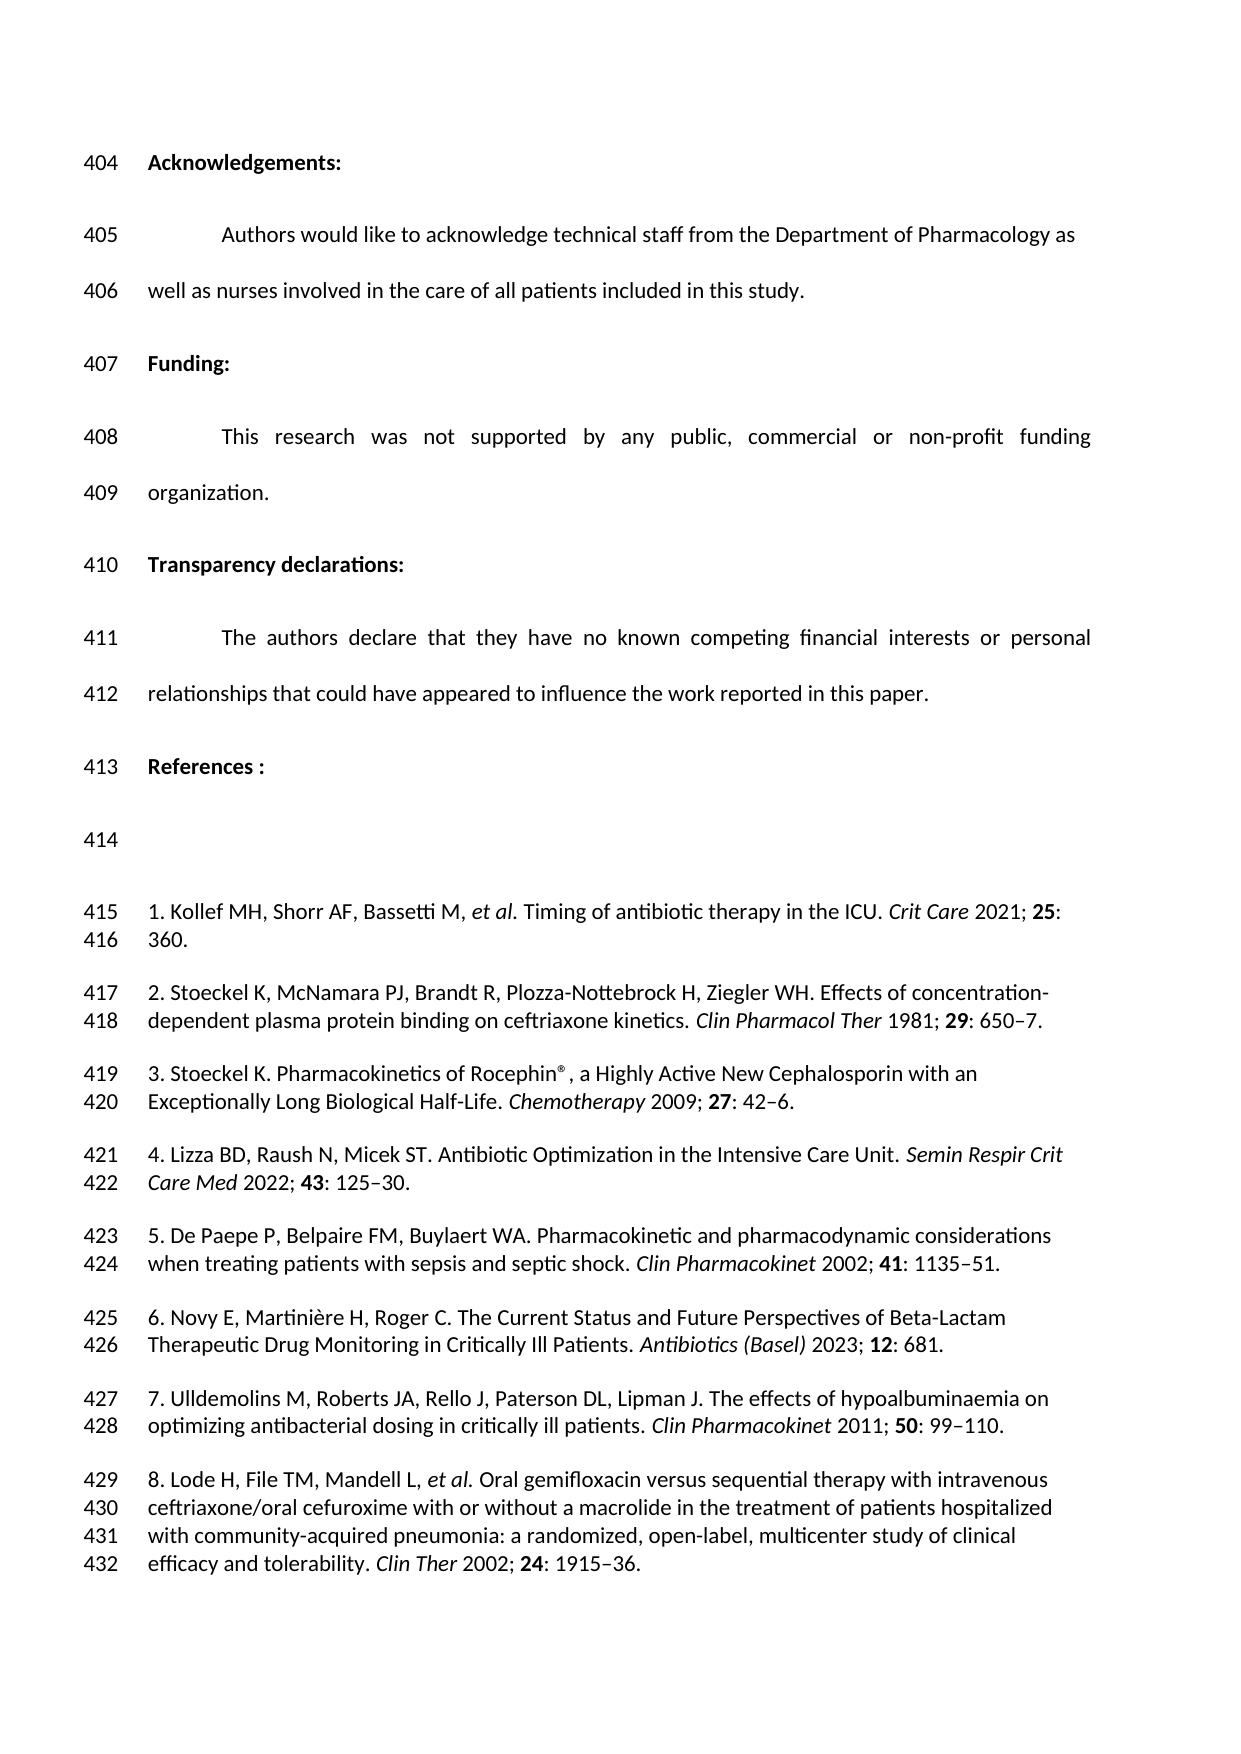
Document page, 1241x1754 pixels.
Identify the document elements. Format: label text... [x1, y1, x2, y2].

text 2. Stoeckel K, McNamara PJ, Brandt R, Plozza-Nottebrock H, Ziegler WH. Effects of concentration-dependent plasma protein binding on ceftriaxone kinetics. Clin Pharmacol Ther 1981; 29: 650–7. [148, 978, 1093, 1034]
text 4. Lizza BD, Raush N, Micek ST. Antibiotic Optimization in the Intensive Care Unit. Semin Respir Crit Care Med 2022; 43: 125–30. [148, 1141, 1093, 1197]
text Transparency declarations: [148, 551, 1093, 578]
text This research was not supported by any public, commercial or non-profit funding organization. [148, 422, 1093, 506]
text 3. Stoeckel K. Pharmacokinetics of Rocephin®, a Highly Active New Cephalosporin with an Exceptionally Long Biological Half-Life. Chemotherapy 2009; 27: 42–6. [148, 1059, 1093, 1116]
text References : [148, 752, 1093, 780]
text Acknowledgements: [148, 148, 1093, 176]
text 1. Kollef MH, Shorr AF, Bassetti M, et al. Timing of antibiotic therapy in the ICU. Crit Care 2021; 25: 360. [148, 897, 1093, 953]
text Authors would like to acknowledge technical staff from the Department of Pharmacology as well as nurses involved in the care of all patients included in this study. [148, 220, 1093, 304]
text 5. De Paepe P, Belpaire FM, Buylaert WA. Pharmacokinetic and pharmacodynamic considerations when treating patients with sepsis and septic shock. Clin Pharmacokinet 2002; 41: 1135–51. [148, 1222, 1093, 1278]
text The authors declare that they have no known competing financial interests or personal relationships that could have appeared to influence the work reported in this paper. [148, 623, 1093, 707]
text 6. Novy E, Martinière H, Roger C. The Current Status and Future Perspectives of Beta-Lactam Therapeutic Drug Monitoring in Critically Ill Patients. Antibiotics (Basel) 2023; 12: 681. [148, 1303, 1093, 1359]
text Funding: [148, 349, 1093, 377]
text 8. Lode H, File TM, Mandell L, et al. Oral gemifloxacin versus sequential therapy with intravenous ceftriaxone/oral cefuroxime with or without a macrolide in the treatment of patients hospitalized with community-acquired pneumonia: a randomized, open-label, multicenter study of clinical efficacy and tolerability. Clin Ther 2002; 24: 1915–36. [148, 1465, 1093, 1577]
text 7. Ulldemolins M, Roberts JA, Rello J, Paterson DL, Lipman J. The effects of hypoalbuminaemia on optimizing antibacterial dosing in critically ill patients. Clin Pharmacokinet 2011; 50: 99–110. [148, 1384, 1093, 1440]
